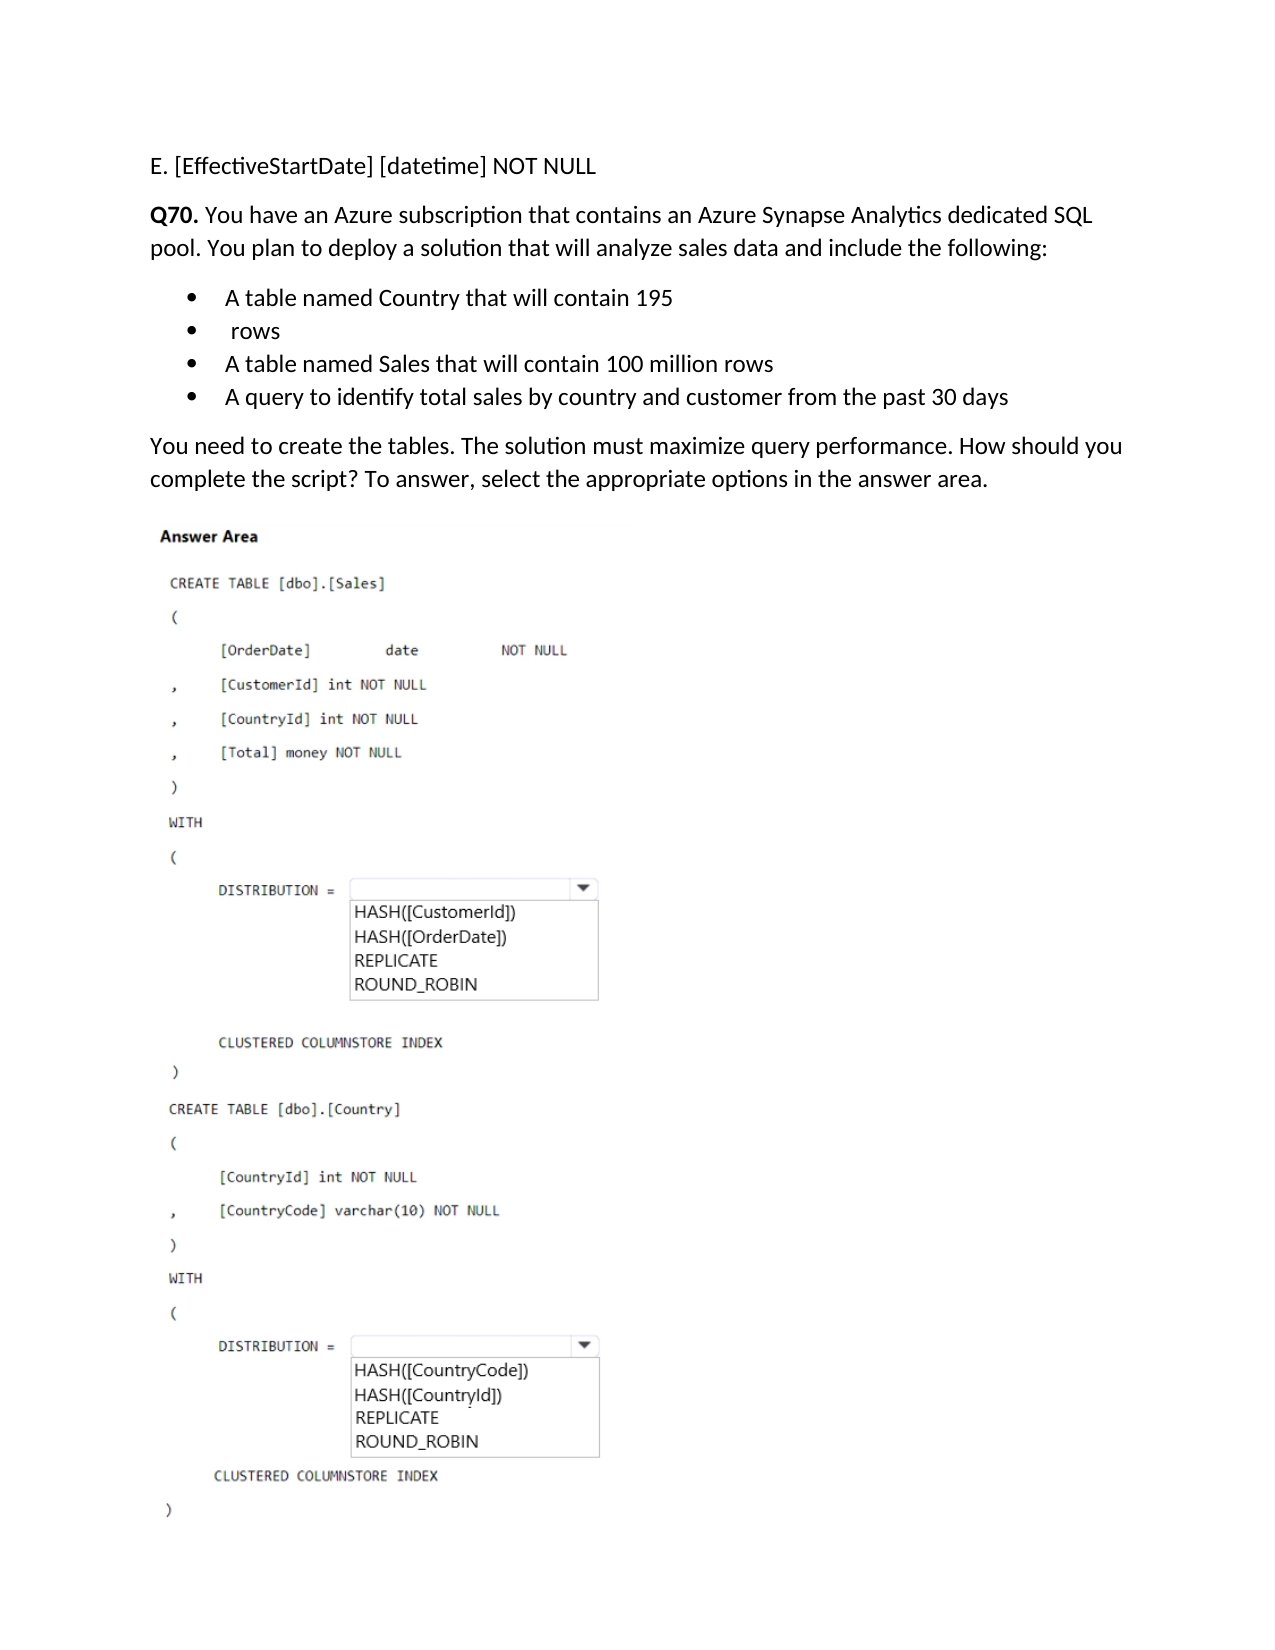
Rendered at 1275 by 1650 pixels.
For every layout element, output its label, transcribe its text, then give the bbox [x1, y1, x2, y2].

list A table named Sales that will contain 100 million rows [187, 348, 1125, 378]
text Q70. You have an Azure subscription that contains an Azure Synapse Analytics dedicated SQL pool. You plan to deploy a solution that will analyze sales data and include the following: [150, 199, 1125, 263]
text You need to create the tables. The solution must maximize query performance. How should you complete the script? To answer, select the appropriate options in the answer area. [150, 430, 1125, 494]
list A table named Country that will contain 195 [187, 282, 1125, 313]
text E. [EffectiveStartDate] [datetime] NOT NULL [150, 150, 1125, 181]
list rows [187, 315, 1125, 346]
picture [150, 521, 633, 1543]
list A query to identify total sales by country and customer from the past 30 days [187, 381, 1125, 411]
